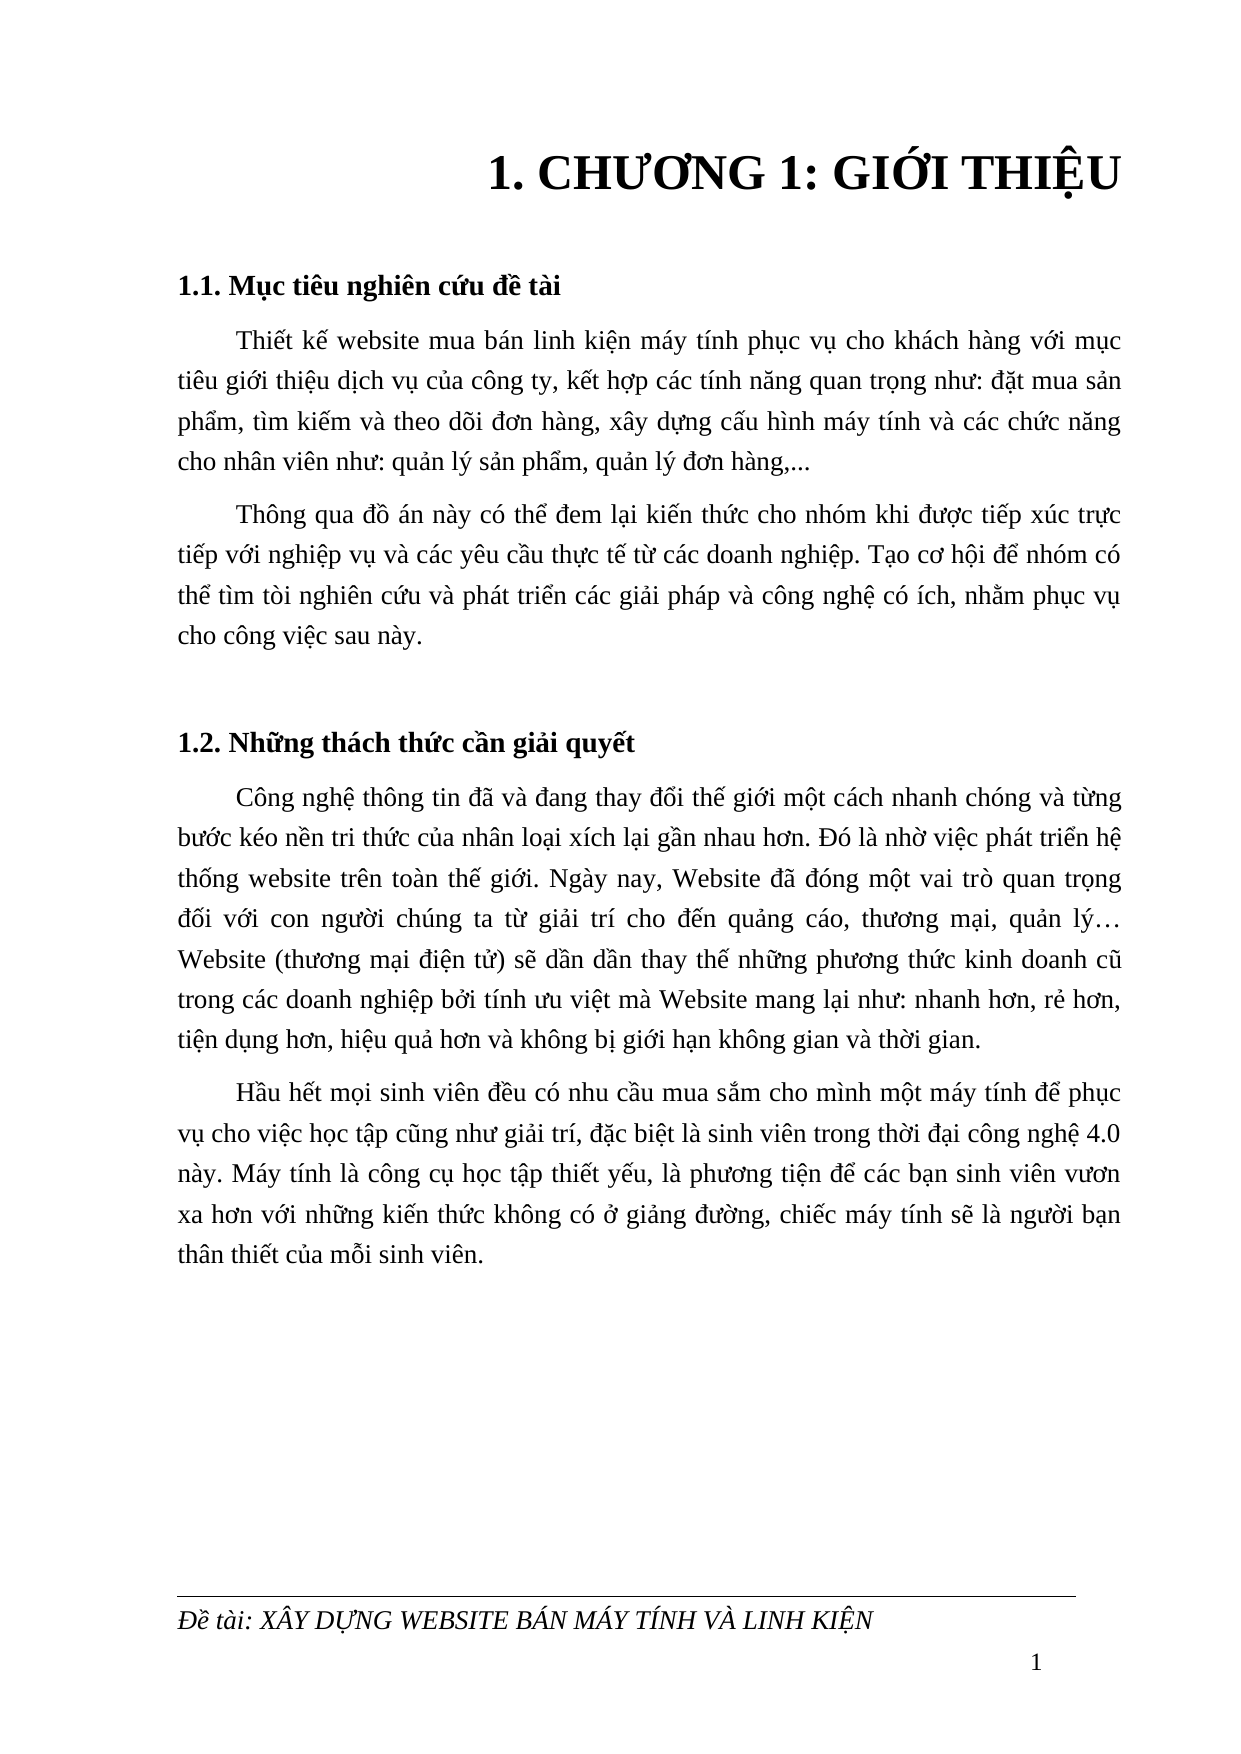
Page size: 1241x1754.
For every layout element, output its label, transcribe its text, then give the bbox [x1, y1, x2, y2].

text Thiết kế website mua bán linh kiện máy tính phục vụ cho khách hàng với mục tiêu giới thiệu dịch vụ của công ty, kết hợp các tính năng quan trọng như: đặt mua sản phẩm, tìm kiếm và theo dõi đơn hàng, xây dựng cấu hình máy tính và các chức năng cho nhân viên như: quản lý sản phẩm, quản lý đơn hàng,... [177, 324, 1122, 476]
subtitle Những thách thức cần giải quyết [177, 725, 1122, 759]
text Thông qua đồ án này có thể đem lại kiến thức cho nhóm khi được tiếp xúc trực tiếp với nghiệp vụ và các yêu cầu thực tế từ các doanh nghiệp. Tạo cơ hội để nhóm có thể tìm tòi nghiên cứu và phát triển các giải pháp và công nghệ có ích, nhằm phục vụ cho công việc sau này. [177, 498, 1122, 650]
subtitle Mục tiêu nghiên cứu đề tài [177, 268, 1122, 301]
text Hầu hết mọi sinh viên đều có nhu cầu mua sắm cho mình một máy tính để phục vụ cho việc học tập cũng như giải trí, đặc biệt là sinh viên trong thời đại công nghệ 4.0 này. Máy tính là công cụ học tập thiết yếu, là phương tiện để các bạn sinh viên vươn xa hơn với những kiến thức không có ở giảng đường, chiếc máy tính sẽ là người bạn thân thiết của mỗi sinh viên. [177, 1077, 1122, 1269]
text Công nghệ thông tin đã và đang thay đổi thế giới một cách nhanh chóng và từng bước kéo nền tri thức của nhân loại xích lại gần nhau hơn. Đó là nhờ việc phát triển hệ thống website trên toàn thế giới. Ngày nay, Website đã đóng một vai trò quan trọng đối với con người chúng ta từ giải trí cho đến quảng cáo, thương mại, quản lý…Website (thương mại điện tử) sẽ dần dần thay thế những phương thức kinh doanh cũ trong các doanh nghiệp bởi tính ưu việt mà Website mang lại như: nhanh hơn, rẻ hơn, tiện dụng hơn, hiệu quả hơn và không bị giới hạn không gian và thời gian. [177, 781, 1122, 1055]
subtitle CHƯƠNG 1: GIỚI THIỆU [177, 143, 1122, 201]
